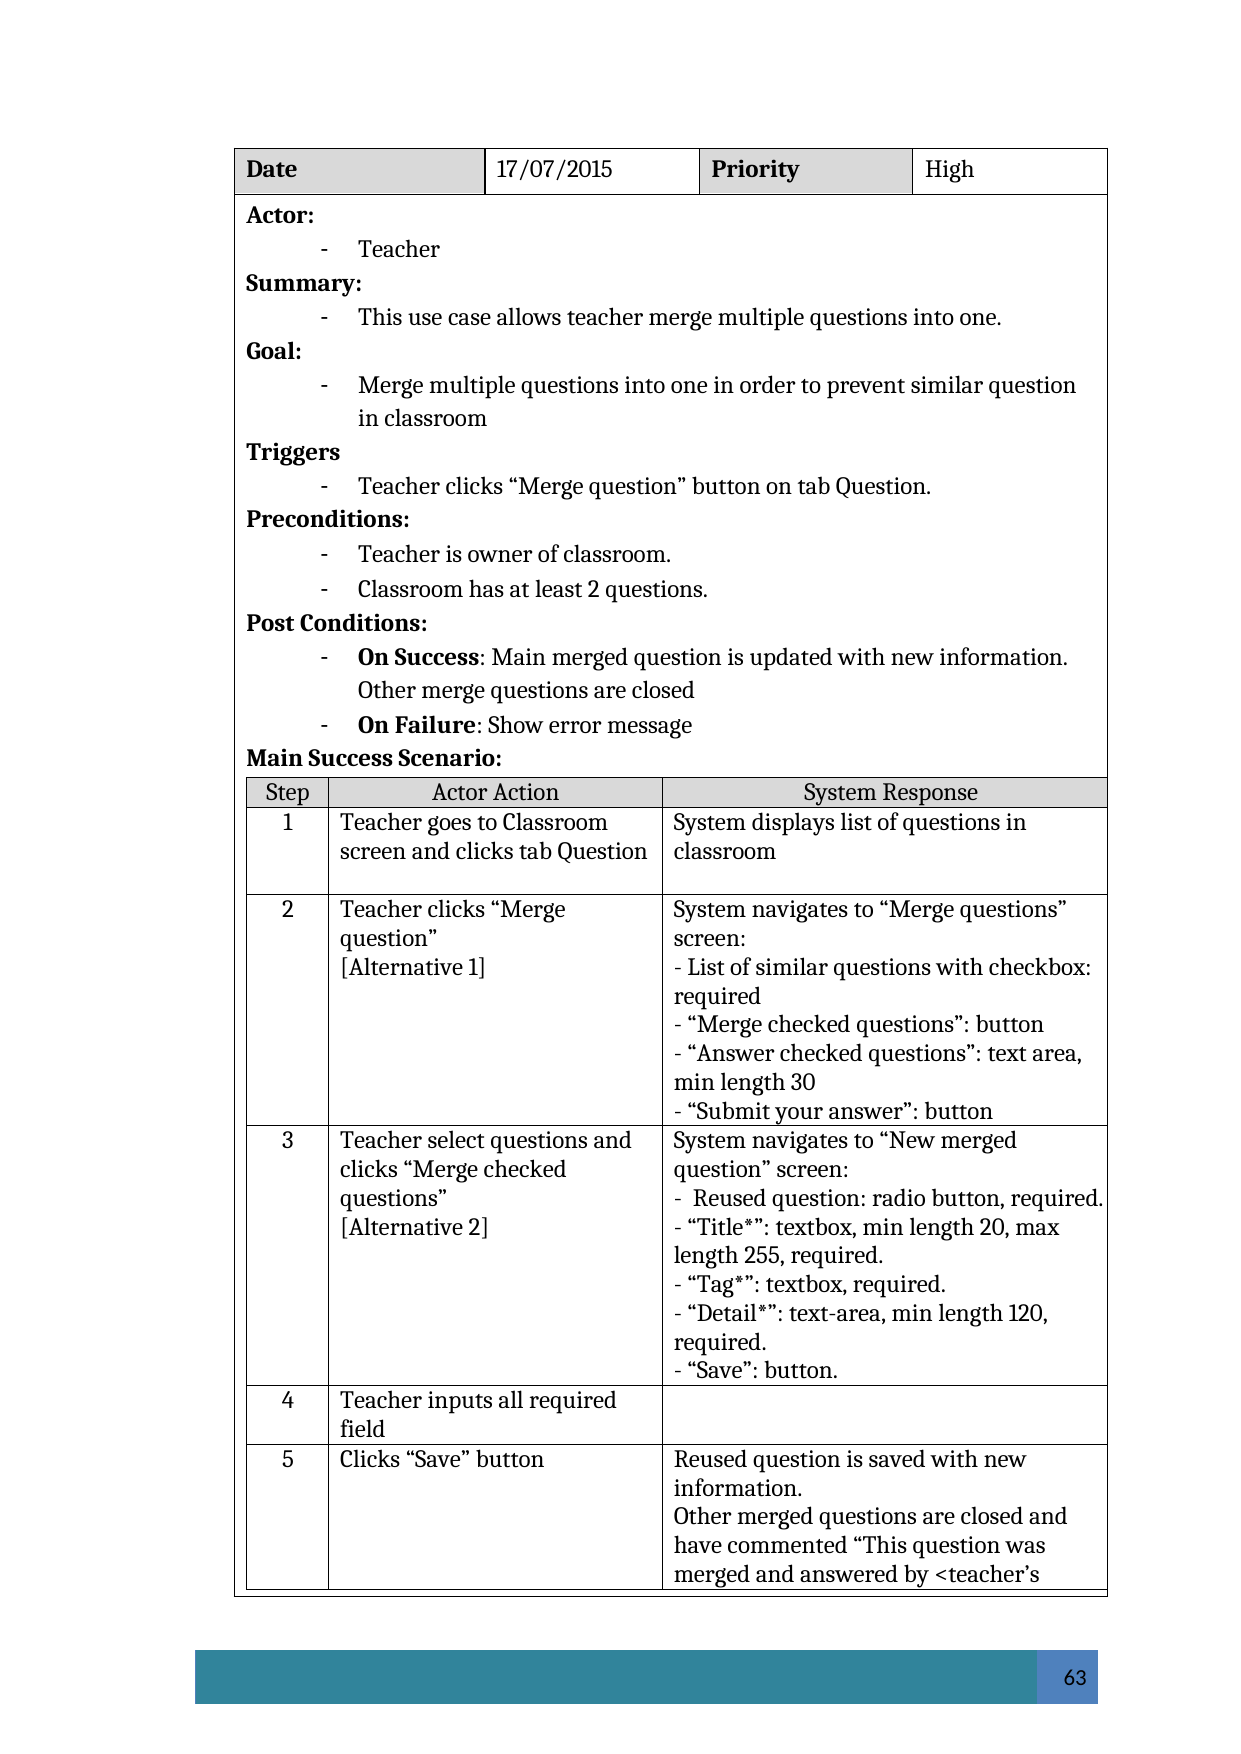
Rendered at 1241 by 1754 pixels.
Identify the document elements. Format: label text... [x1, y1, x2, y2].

table_cell Date [235, 149, 484, 193]
table_cell Priority [700, 149, 912, 193]
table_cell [235, 195, 1107, 1596]
table_cell 17/07/2015 [486, 149, 699, 193]
table_cell High [913, 149, 1107, 193]
